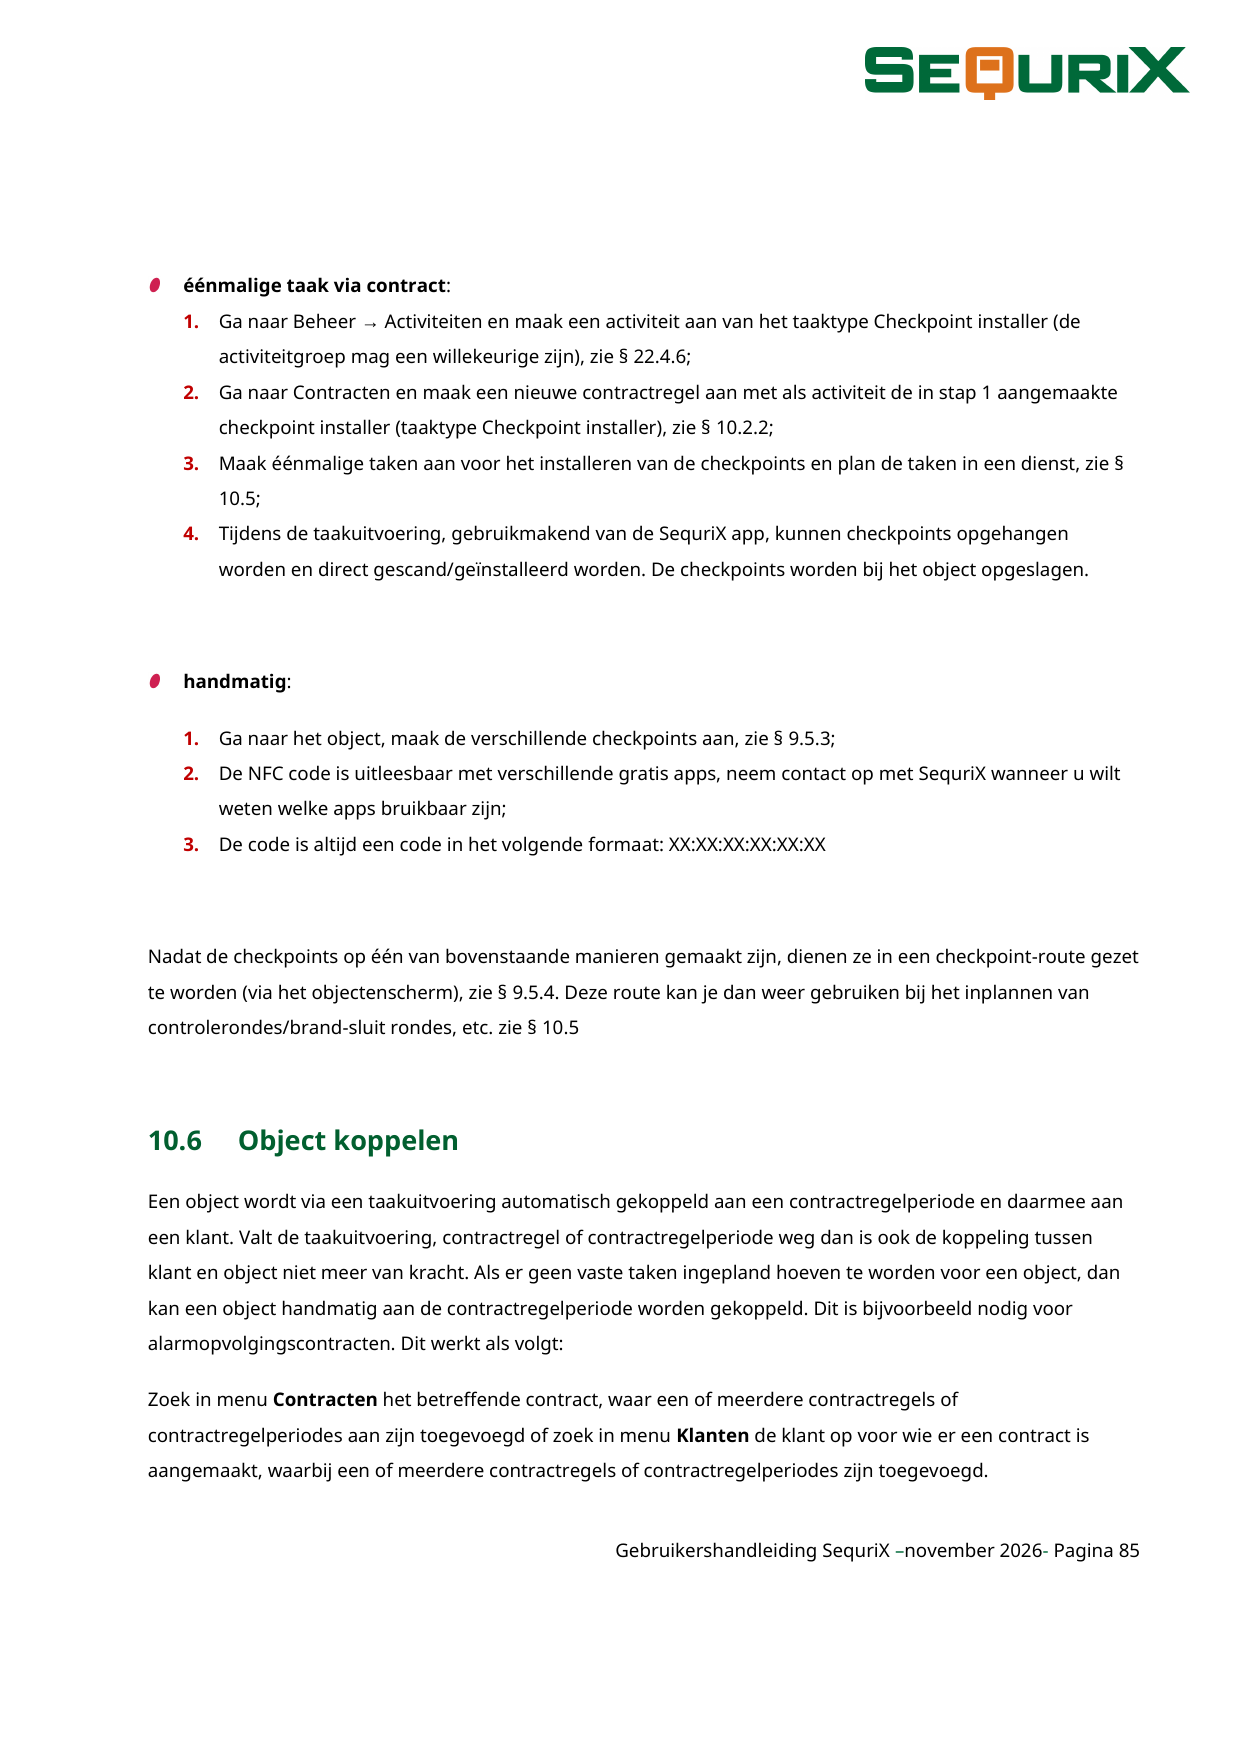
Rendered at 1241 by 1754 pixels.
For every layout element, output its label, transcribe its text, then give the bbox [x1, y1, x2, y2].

picture [865, 47, 1190, 100]
text Een object wordt via een taakuitvoering automatisch gekoppeld aan een contractregelperiode en daarmee aan een klant. Valt de taakuitvoering, contractregel of contractregelperiode weg dan is ook de koppeling tussen klant en object niet meer van kracht. Als er geen vaste taken ingepland hoeven te worden voor een object, dan kan een object handmatig aan de contractregelperiode worden gekoppeld. Dit is bijvoorbeeld nodig voor alarmopvolgingscontracten. Dit werkt als volgt: [148, 1179, 1140, 1356]
list éénmalige taak via contract: [148, 263, 1140, 298]
list Maak éénmalige taken aan voor het installeren van de checkpoints en plan de taken in een dienst, zie § 10.5; [183, 440, 1140, 511]
picture [148, 672, 161, 689]
list Ga naar Contracten en maak een nieuwe contractregel aan met als activiteit de in stap 1 aangemaakte checkpoint installer (taaktype Checkpoint installer), zie § 10.2.2; [183, 369, 1140, 440]
list De code is altijd een code in het volgende formaat: XX:XX:XX:XX:XX:XX [183, 821, 1140, 857]
subtitle Object koppelen [148, 1121, 1140, 1158]
picture [148, 276, 161, 293]
text Zoek in menu Contracten het betreffende contract, waar een of meerdere contractregels of contractregelperiodes aan zijn toegevoegd of zoek in menu Klanten de klant op voor wie er een contract is aangemaakt, waarbij een of meerdere contractregels of contractregelperiodes zijn toegevoegd. [148, 1377, 1140, 1483]
list handmatig: [148, 659, 1140, 694]
list Ga naar het object, maak de verschillende checkpoints aan, zie § 9.5.3; [183, 715, 1140, 750]
text Nadat de checkpoints op één van bovenstaande manieren gemaakt zijn, dienen ze in een checkpoint-route gezet te worden (via het objectenscherm), zie § 9.5.4. Deze route kan je dan weer gebruiken bij het inplannen van controlerondes/brand-sluit rondes, etc. zie § 10.5 [148, 934, 1140, 1040]
list Ga naar Beheer → Activiteiten en maak een activiteit aan van het taaktype Checkpoint installer (de activiteitgroep mag een willekeurige zijn), zie § 22.4.6; [183, 298, 1140, 369]
list De NFC code is uitleesbaar met verschillende gratis apps, neem contact op met SequriX wanneer u wilt weten welke apps bruikbaar zijn; [183, 750, 1140, 821]
